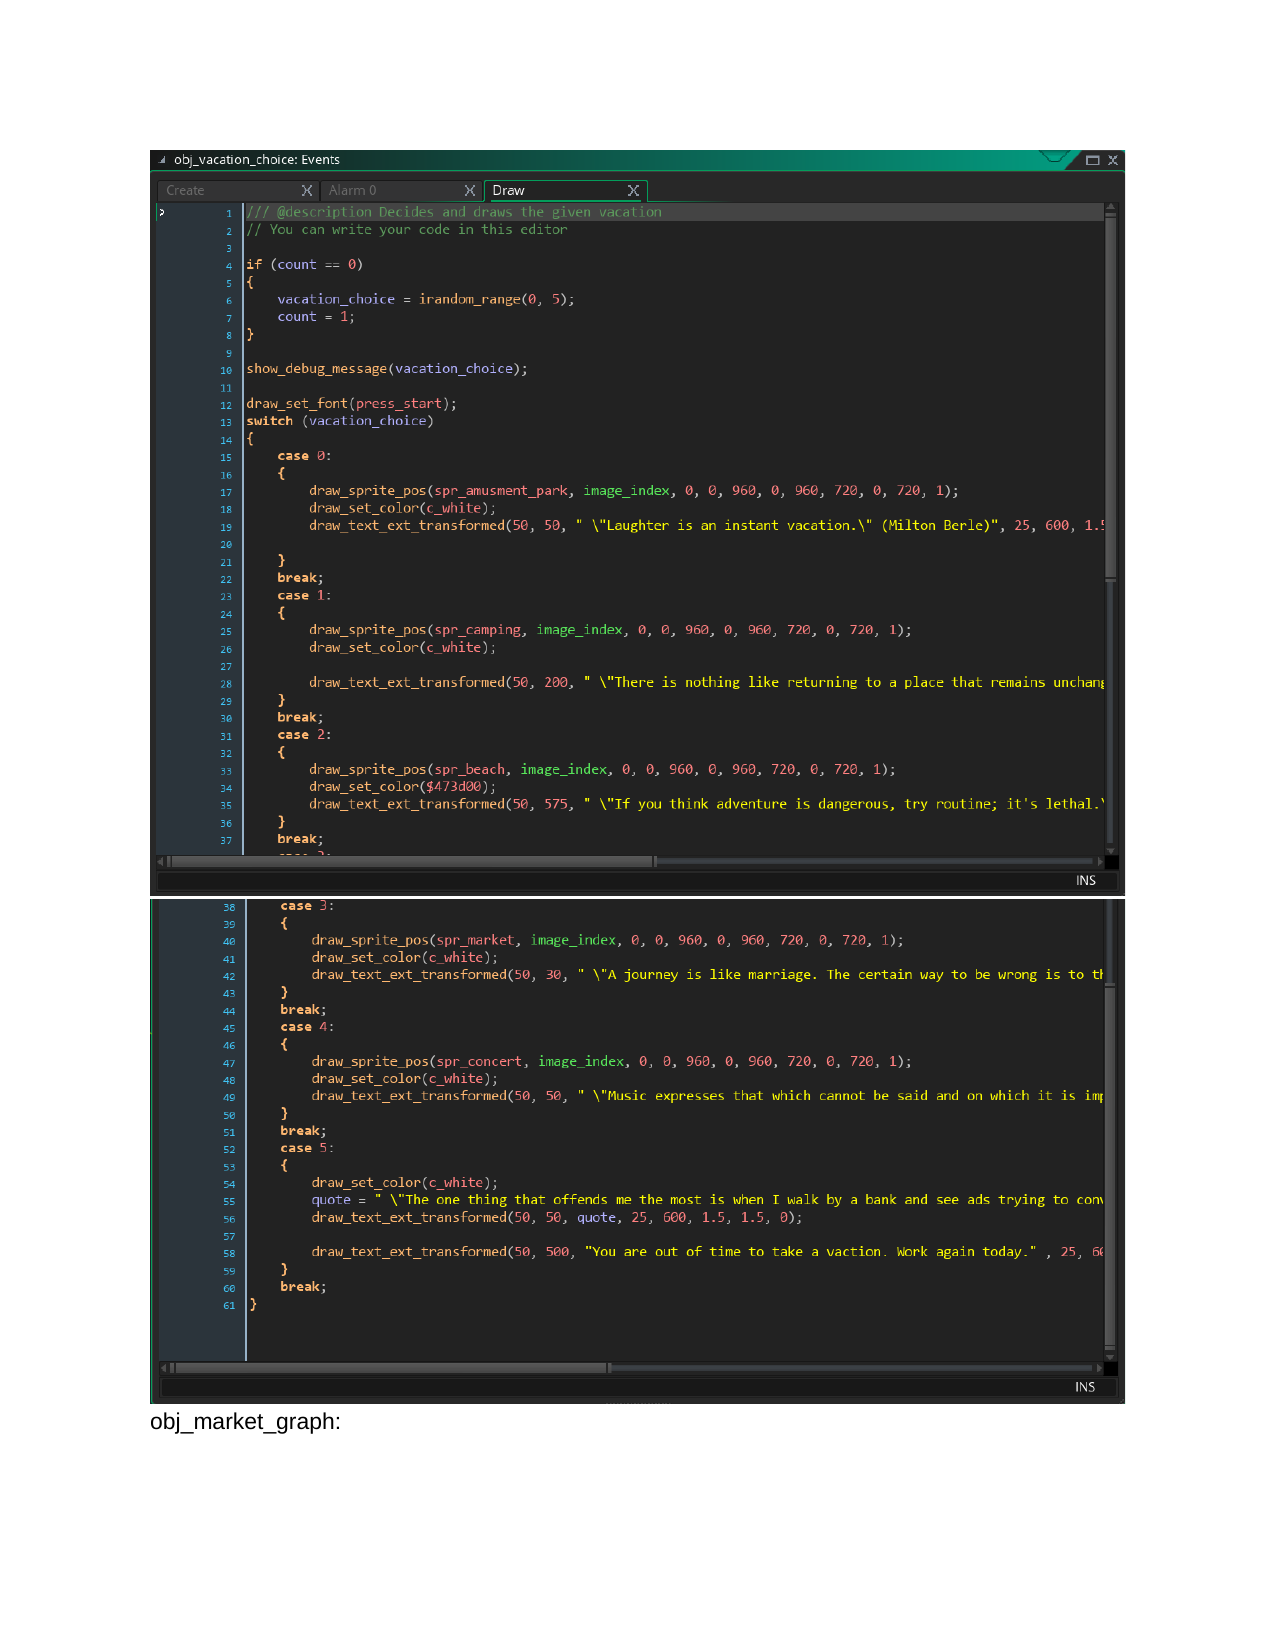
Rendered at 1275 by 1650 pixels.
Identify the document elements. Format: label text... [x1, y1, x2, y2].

text obj_market_graph: [150, 1408, 1125, 1434]
picture [150, 899, 1125, 1404]
picture [150, 150, 1125, 896]
